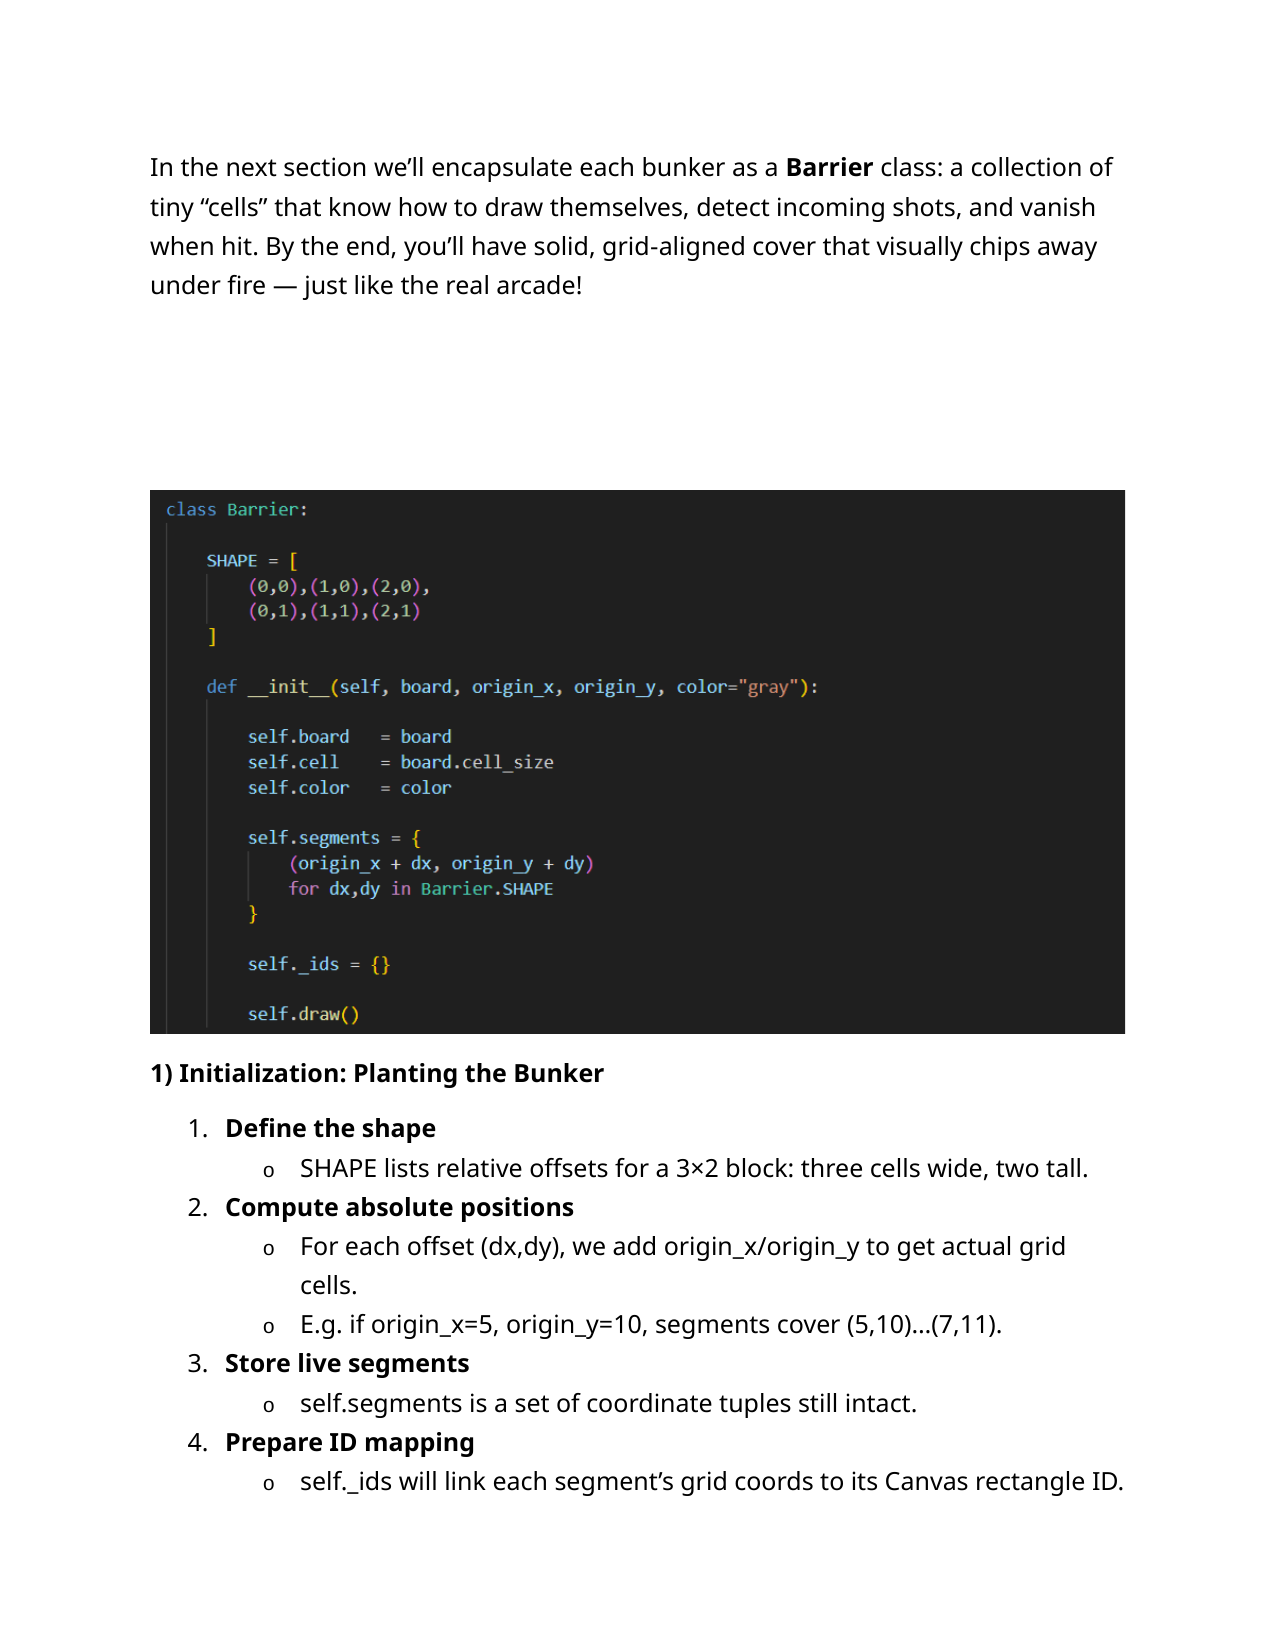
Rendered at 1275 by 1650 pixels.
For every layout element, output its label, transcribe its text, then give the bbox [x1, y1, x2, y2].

list For each offset (dx,dy), we add origin_x/origin_y to get actual grid cells. [262, 1228, 1125, 1302]
list SHAPE lists relative offsets for a 3×2 block: three cells wide, two tall. [262, 1150, 1125, 1184]
text 1) Initialization: Planting the Bunker [150, 1055, 1125, 1089]
list Store live segments [187, 1346, 1125, 1380]
list Compute absolute positions [187, 1189, 1125, 1223]
list E.g. if origin_x=5, origin_y=10, segments cover (5,10)…(7,11). [262, 1307, 1125, 1341]
list Define the shape [187, 1111, 1125, 1145]
list self.segments is a set of coordinate tuples still intact. [262, 1385, 1125, 1419]
list Prepare ID mapping [187, 1424, 1125, 1458]
list self._ids will link each segment’s grid coords to its Canvas rectangle ID. [262, 1463, 1125, 1498]
picture [150, 490, 1125, 1034]
text In the next section we’ll encapsulate each bunker as a Barrier class: a collection of tiny “cells” that know how to draw themselves, detect incoming shots, and vanish when hit. By the end, you’ll have solid, grid‐aligned cover that visually chips away under fire — just like the real arcade! [150, 150, 1125, 302]
